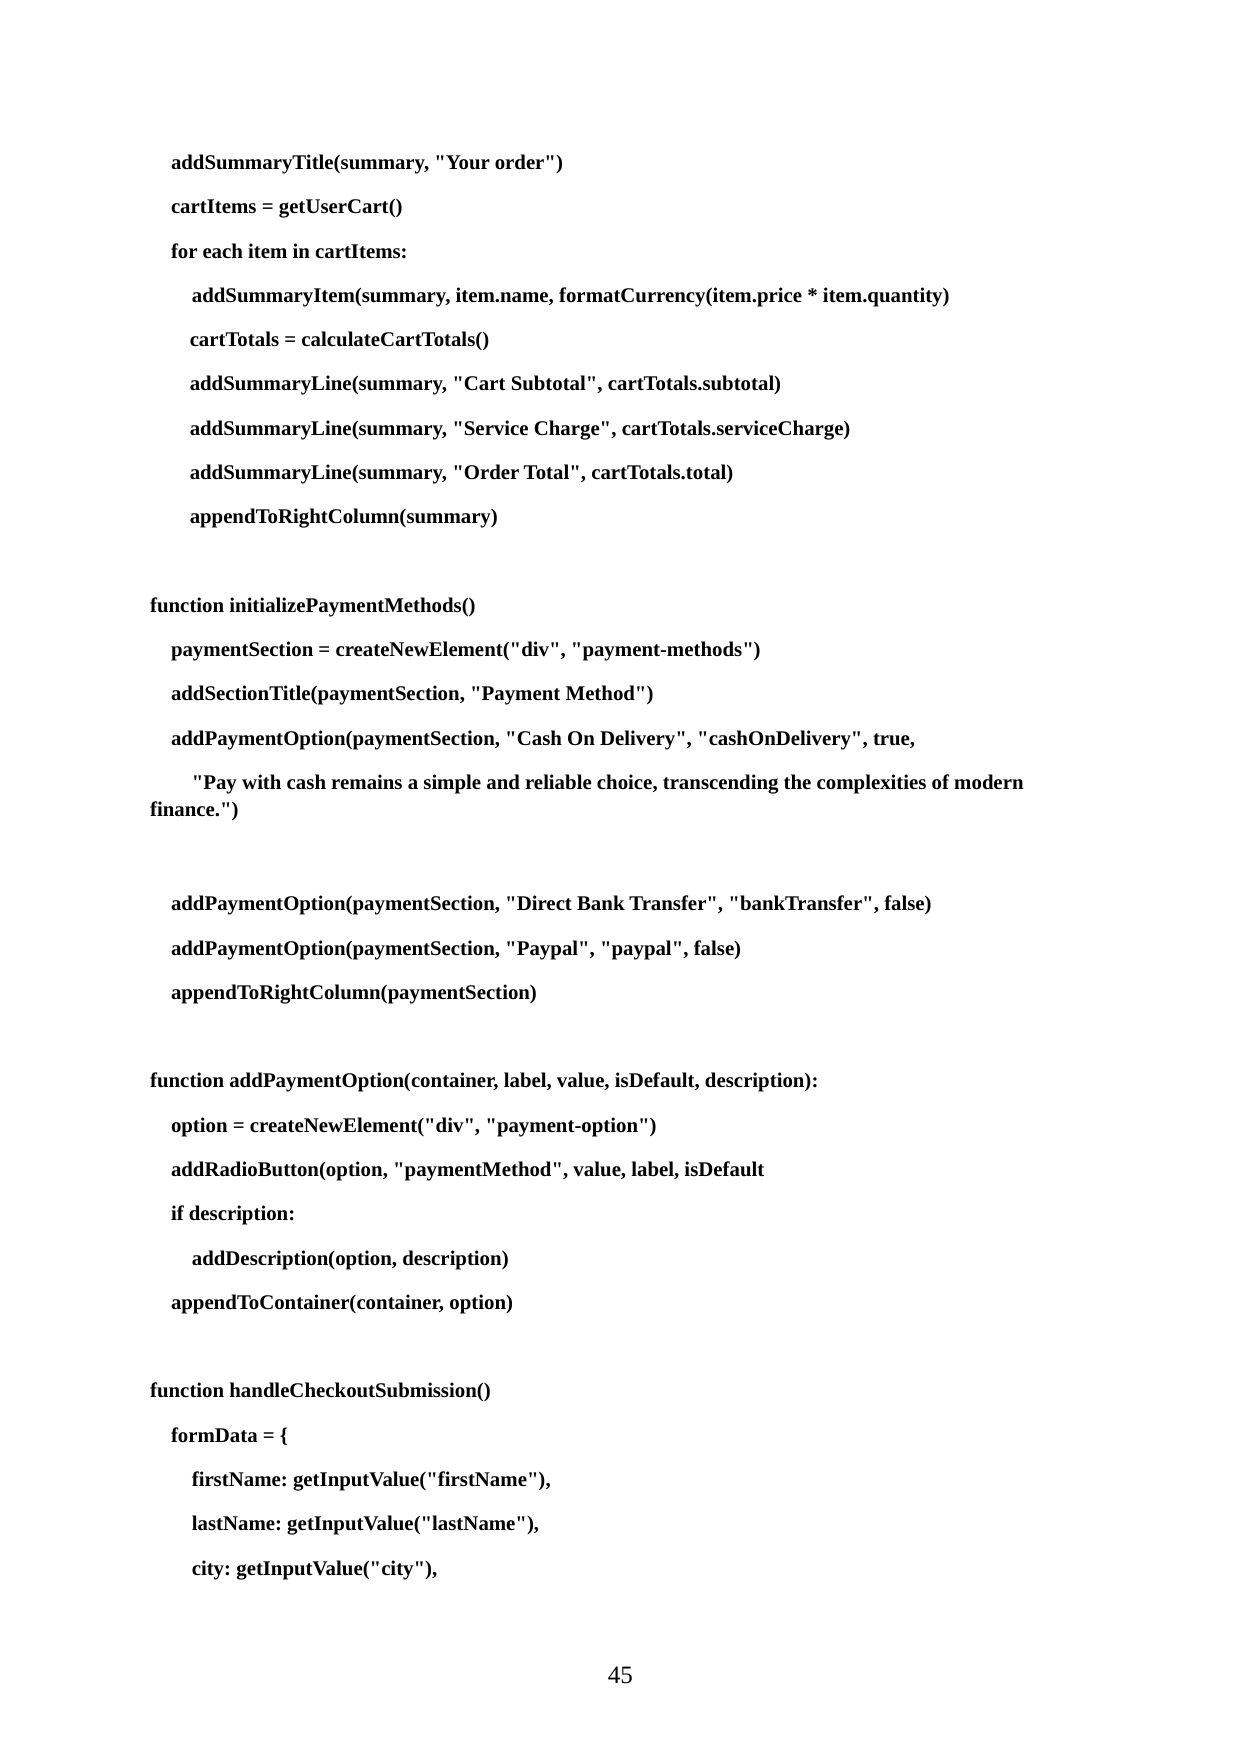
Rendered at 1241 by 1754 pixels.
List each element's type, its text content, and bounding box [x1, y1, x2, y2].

text function initializePaymentMethods() [150, 593, 1090, 617]
text firstName: getInputValue("firstName"), [150, 1467, 1090, 1491]
text addPaymentOption(paymentSection, "Direct Bank Transfer", "bankTransfer", false) [150, 891, 1090, 915]
text addSectionTitle(paymentSection, "Payment Method") [150, 681, 1090, 705]
text if description: [150, 1201, 1090, 1225]
text addSummaryLine(summary, "Service Charge", cartTotals.serviceCharge) [169, 416, 1090, 440]
text addPaymentOption(paymentSection, "Cash On Delivery", "cashOnDelivery", true, [150, 726, 1090, 749]
text addSummaryLine(summary, "Cart Subtotal", cartTotals.subtotal) [169, 371, 1090, 395]
text lastName: getInputValue("lastName"), [150, 1511, 1090, 1535]
text cartItems = getUserCart() [150, 194, 1090, 218]
text function handleCheckoutSubmission() [150, 1378, 1090, 1402]
text appendToRightColumn(summary) [169, 504, 1090, 528]
text formData = { [150, 1423, 1090, 1447]
text addSummaryItem(summary, item.name, formatCurrency(item.price * item.quantity) [150, 283, 1090, 307]
text "Pay with cash remains a simple and reliable choice, transcending the complexities of modern finance.") [150, 770, 1090, 821]
text for each item in cartItems: [150, 238, 1090, 263]
text addRadioButton(option, "paymentMethod", value, label, isDefault [150, 1157, 1090, 1181]
text cartTotals = calculateCartTotals() [169, 327, 1090, 351]
text option = createNewElement("div", "payment-option") [150, 1113, 1090, 1137]
text appendToRightColumn(paymentSection) [150, 980, 1090, 1004]
text city: getInputValue("city"), [150, 1555, 1090, 1579]
text appendToContainer(container, option) [150, 1290, 1090, 1314]
text addDescription(option, description) [150, 1246, 1090, 1269]
text addSummaryTitle(summary, "Your order") [150, 150, 1090, 174]
text function addPaymentOption(container, label, value, isDefault, description): [150, 1068, 1090, 1092]
text addPaymentOption(paymentSection, "Paypal", "paypal", false) [150, 936, 1090, 960]
text addSummaryLine(summary, "Order Total", cartTotals.total) [169, 460, 1090, 484]
text paymentSection = createNewElement("div", "payment-methods") [150, 637, 1090, 661]
